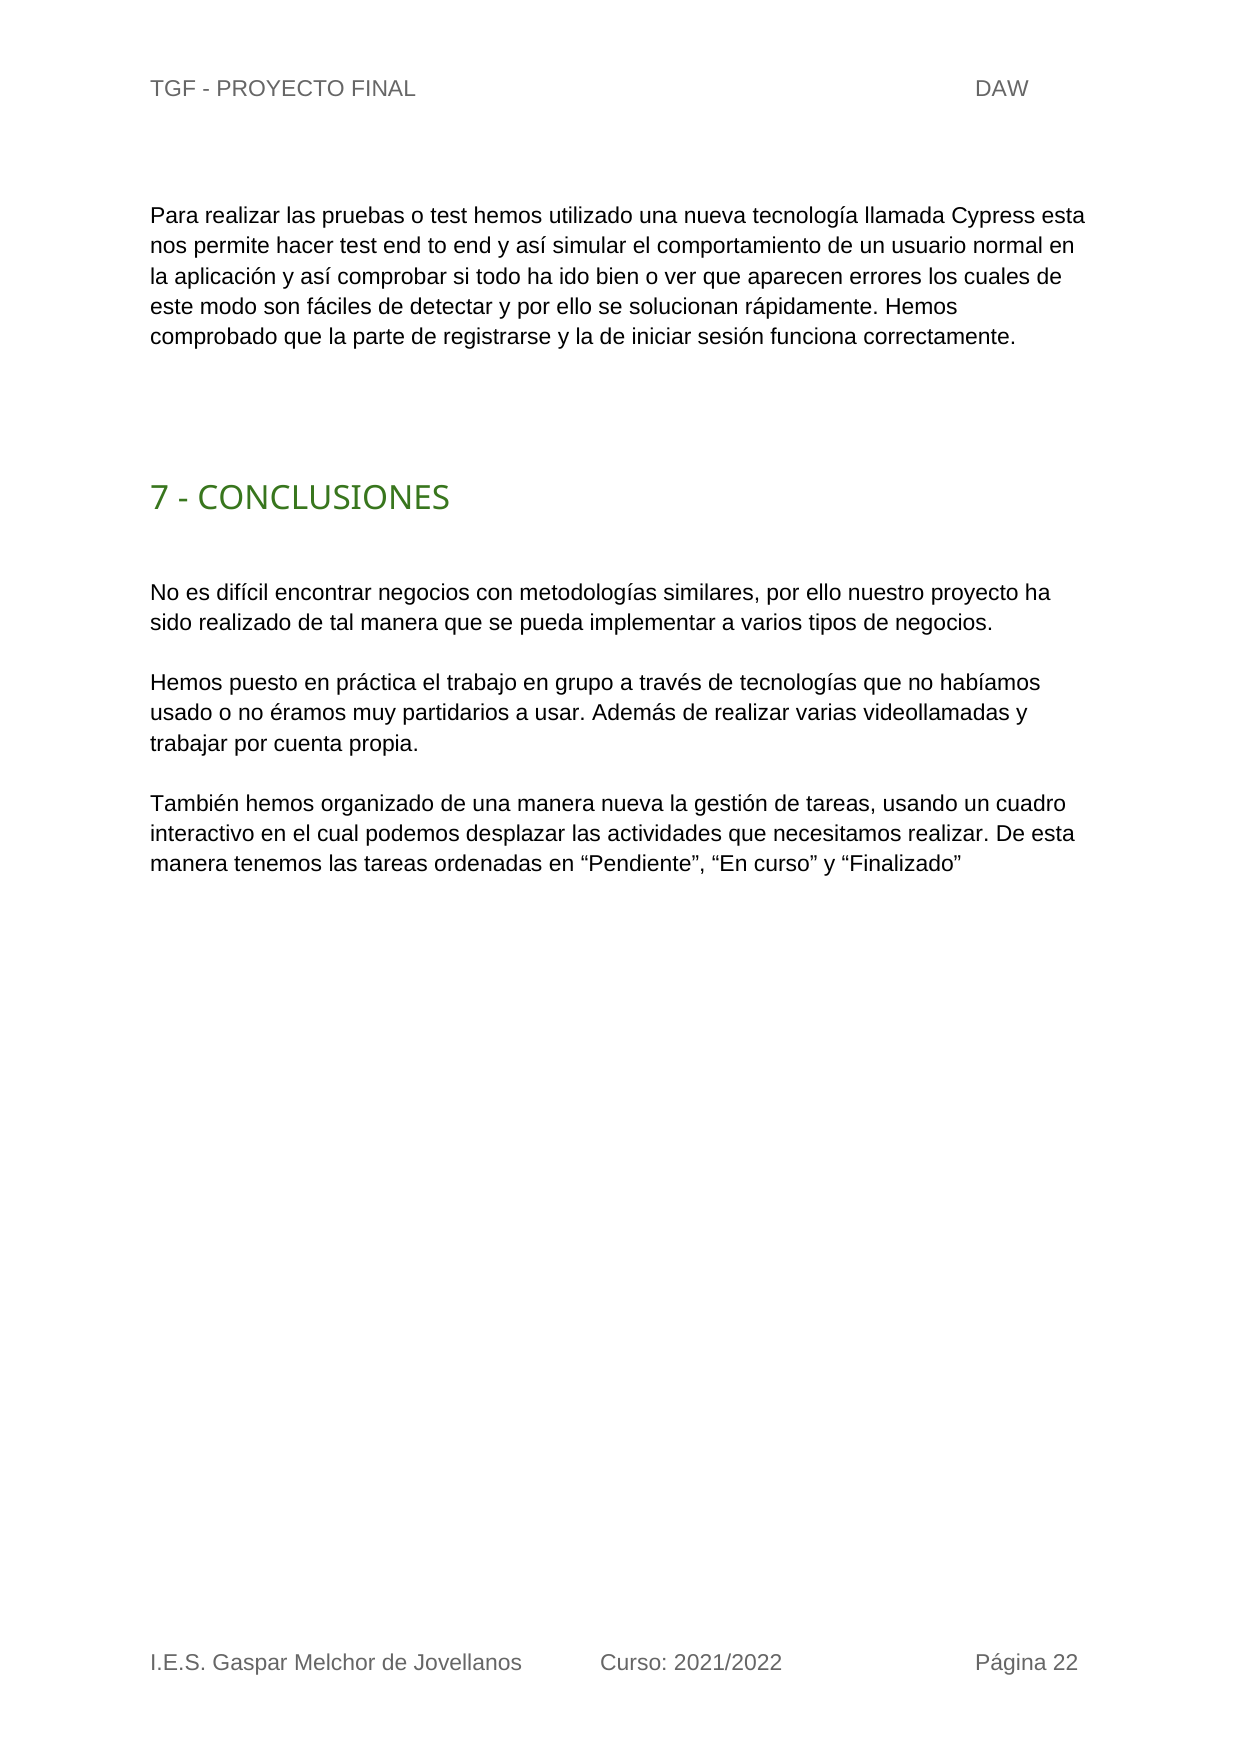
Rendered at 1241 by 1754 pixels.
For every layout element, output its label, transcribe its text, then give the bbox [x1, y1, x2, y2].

text No es difícil encontrar negocios con metodologías similares, por ello nuestro proyecto ha sido realizado de tal manera que se pueda implementar a varios tipos de negocios. [150, 578, 1090, 635]
text 7 - CONCLUSIONES [150, 474, 1090, 519]
text Hemos puesto en práctica el trabajo en grupo a través de tecnologías que no habíamos usado o no éramos muy partidarios a usar. Además de realizar varias videollamadas y trabajar por cuenta propia. [150, 669, 1090, 756]
text Para realizar las pruebas o test hemos utilizado una nueva tecnología llamada Cypress esta nos permite hacer test end to end y así simular el comportamiento de un usuario normal en la aplicación y así comprobar si todo ha ido bien o ver que aparecen errores los cuales de este modo son fáciles de detectar y por ello se solucionan rápidamente. Hemos comprobado que la parte de registrarse y la de iniciar sesión funciona correctamente. [150, 202, 1090, 349]
text También hemos organizado de una manera nueva la gestión de tareas, usando un cuadro interactivo en el cual podemos desplazar las actividades que necesitamos realizar. De esta manera tenemos las tareas ordenadas en “Pendiente”, “En curso” y “Finalizado” [150, 790, 1090, 877]
